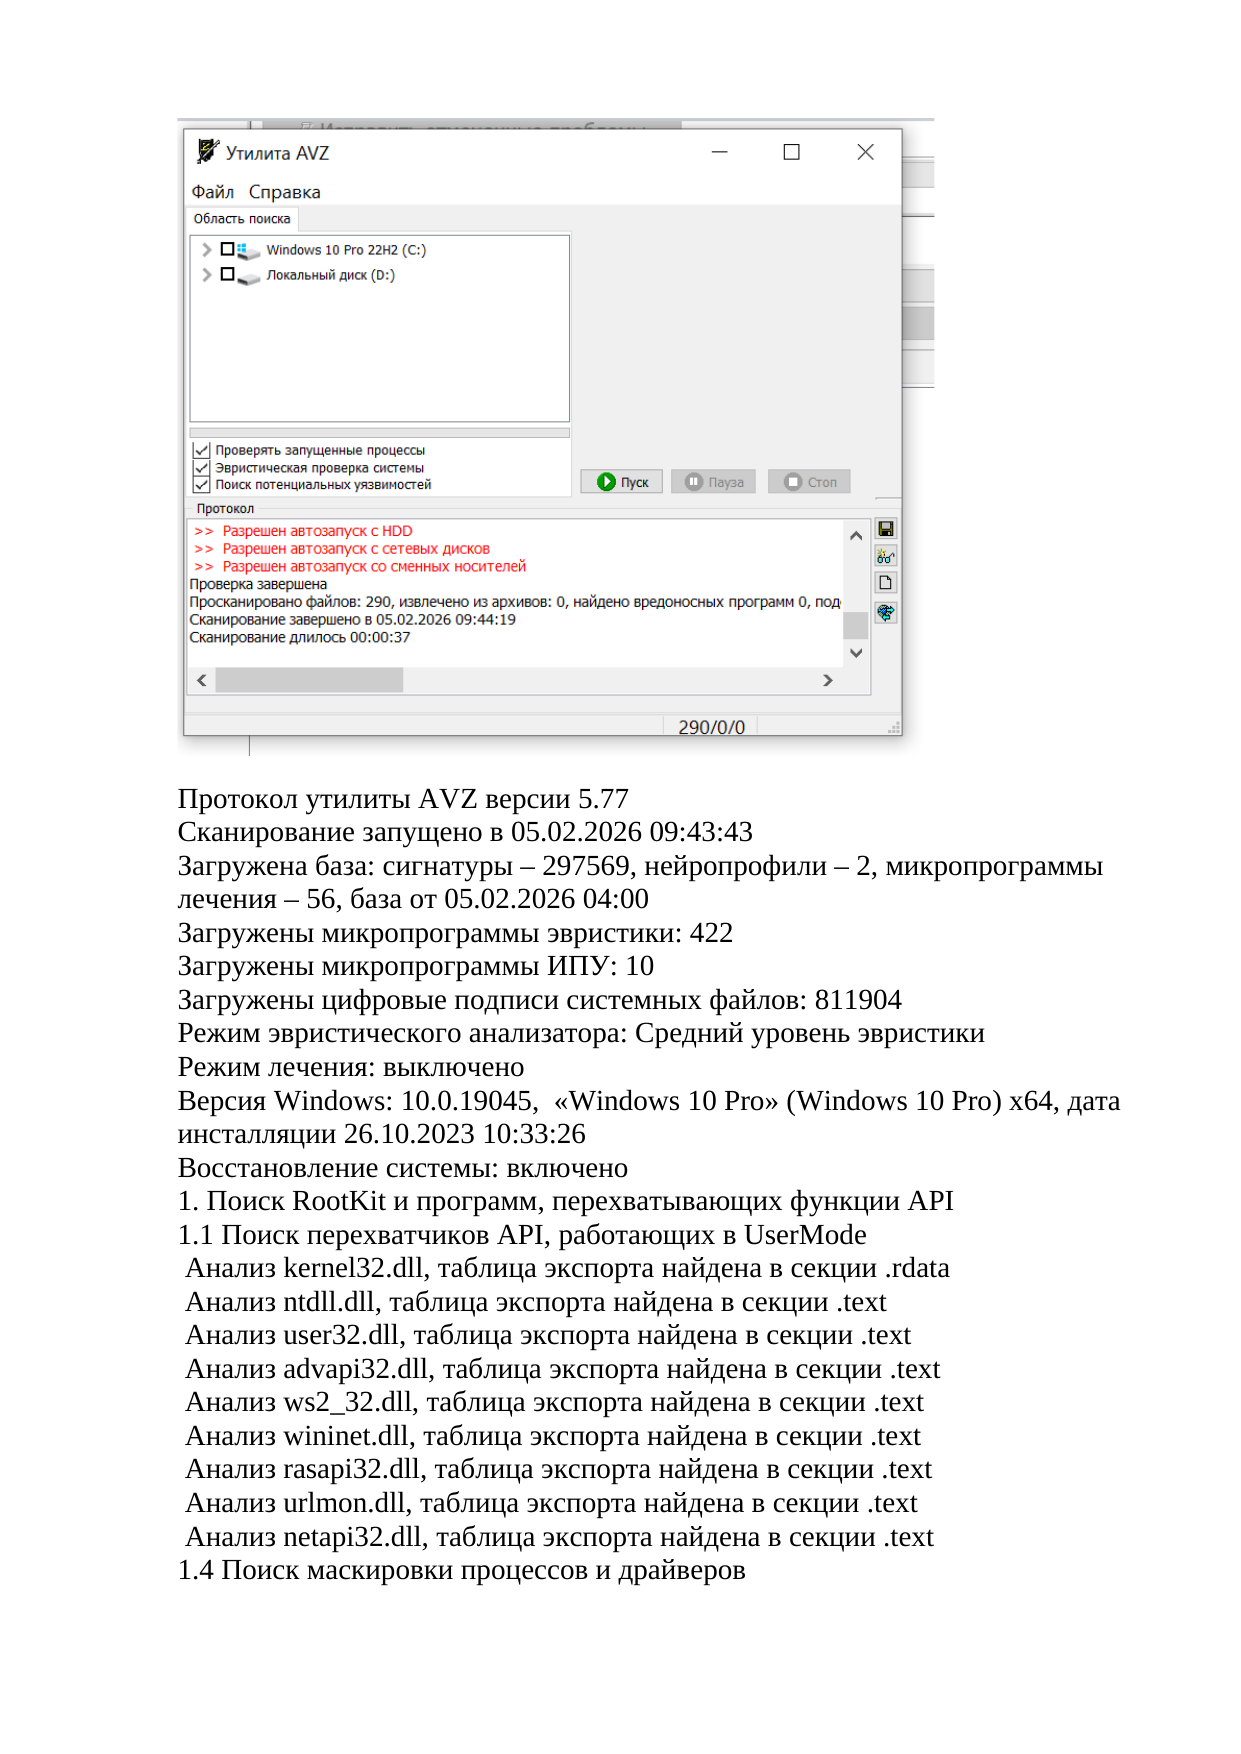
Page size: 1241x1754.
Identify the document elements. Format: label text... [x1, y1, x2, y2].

text 1.1 Поиск перехватчиков API, работающих в UserMode [177, 1217, 1152, 1250]
text Анализ kernel32.dll, таблица экспорта найдена в секции .rdata [177, 1250, 1152, 1284]
text Загружена база: сигнатуры – 297569, нейропрофили – 2, микропрограммы лечения – 56, база от 05.02.2026 04:00 [177, 848, 1152, 915]
text Анализ netapi32.dll, таблица экспорта найдена в секции .text [177, 1519, 1152, 1552]
text 1. Поиск RootKit и программ, перехватывающих функции API [177, 1183, 1152, 1217]
text Режим лечения: выключено [177, 1049, 1152, 1083]
text Анализ advapi32.dll, таблица экспорта найдена в секции .text [177, 1351, 1152, 1384]
text Версия Windows: 10.0.19045, «Windows 10 Pro» (Windows 10 Pro) x64, дата инсталляции 26.10.2023 10:33:26 [177, 1083, 1152, 1150]
text Анализ rasapi32.dll, таблица экспорта найдена в секции .text [177, 1452, 1152, 1485]
text Загружены цифровые подписи системных файлов: 811904 [177, 982, 1152, 1016]
text Анализ ws2_32.dll, таблица экспорта найдена в секции .text [177, 1384, 1152, 1418]
text Загружены микропрограммы ИПУ: 10 [177, 948, 1152, 982]
text Протокол утилиты AVZ версии 5.77 [177, 781, 1152, 814]
text Анализ wininet.dll, таблица экспорта найдена в секции .text [177, 1418, 1152, 1452]
text Сканирование запущено в 05.02.2026 09:43:43 [177, 814, 1152, 848]
text Режим эвристического анализатора: Средний уровень эвристики [177, 1016, 1152, 1049]
picture [177, 118, 935, 756]
text Анализ ntdll.dll, таблица экспорта найдена в секции .text [177, 1284, 1152, 1317]
text 1.4 Поиск маскировки процессов и драйверов [177, 1552, 1152, 1586]
text Анализ user32.dll, таблица экспорта найдена в секции .text [177, 1317, 1152, 1351]
text Загружены микропрограммы эвристики: 422 [177, 915, 1152, 948]
text Анализ urlmon.dll, таблица экспорта найдена в секции .text [177, 1485, 1152, 1519]
text Восстановление системы: включено [177, 1150, 1152, 1183]
